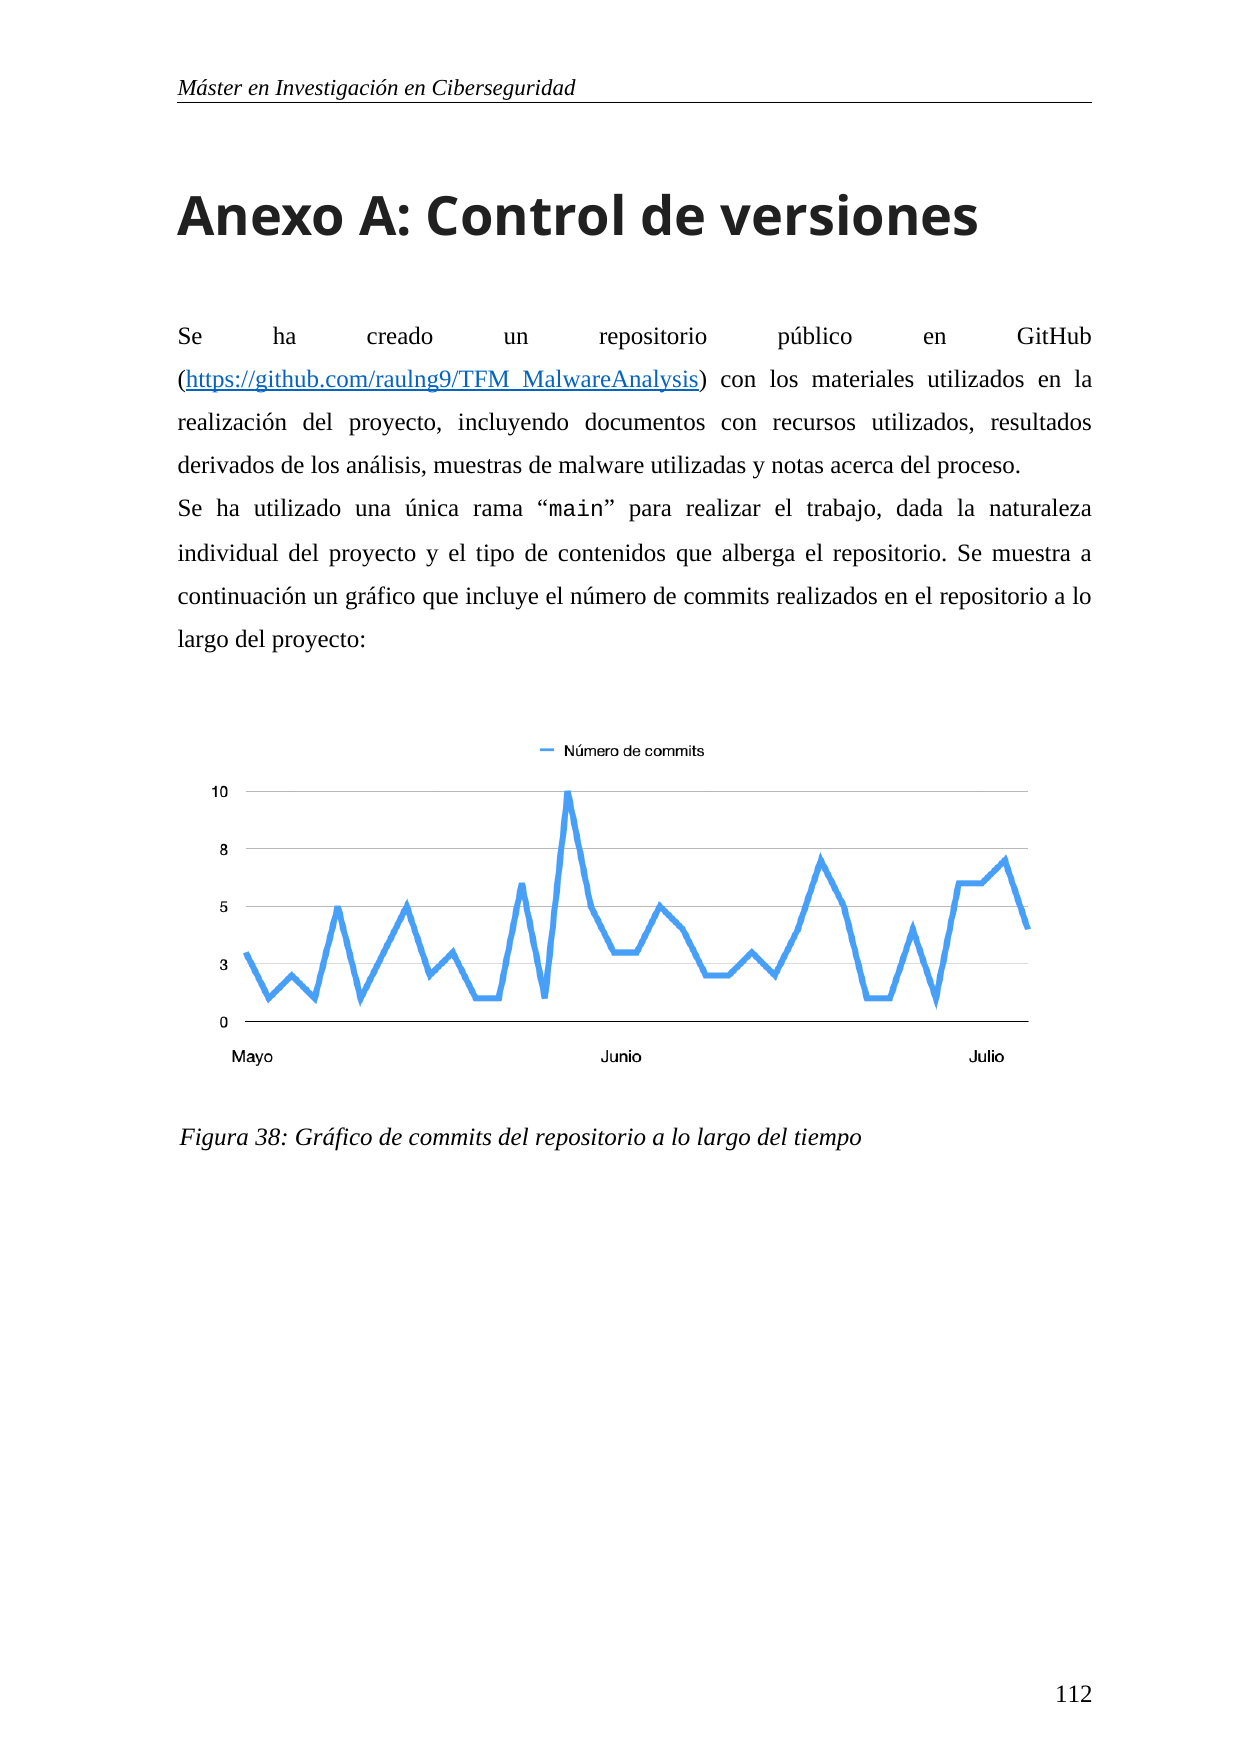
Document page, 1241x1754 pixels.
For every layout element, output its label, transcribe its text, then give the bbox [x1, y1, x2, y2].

text Se ha creado un repositorio público en GitHub (https://github.com/raulng9/TFM_MalwareAnalysis) con los materiales utilizados en la realización del proyecto, incluyendo documentos con recursos utilizados, resultados derivados de los análisis, muestras de malware utilizadas y notas acerca del proceso. [177, 321, 1092, 479]
picture [177, 711, 1093, 1113]
text Anexo A: Control de versiones [177, 177, 1092, 251]
text Se ha utilizado una única rama “main” para realizar el trabajo, dada la naturaleza individual del proyecto y el tipo de contenidos que alberga el repositorio. Se muestra a continuación un gráfico que incluye el número de commits realizados en el repositorio a lo largo del proyecto: [177, 493, 1092, 653]
